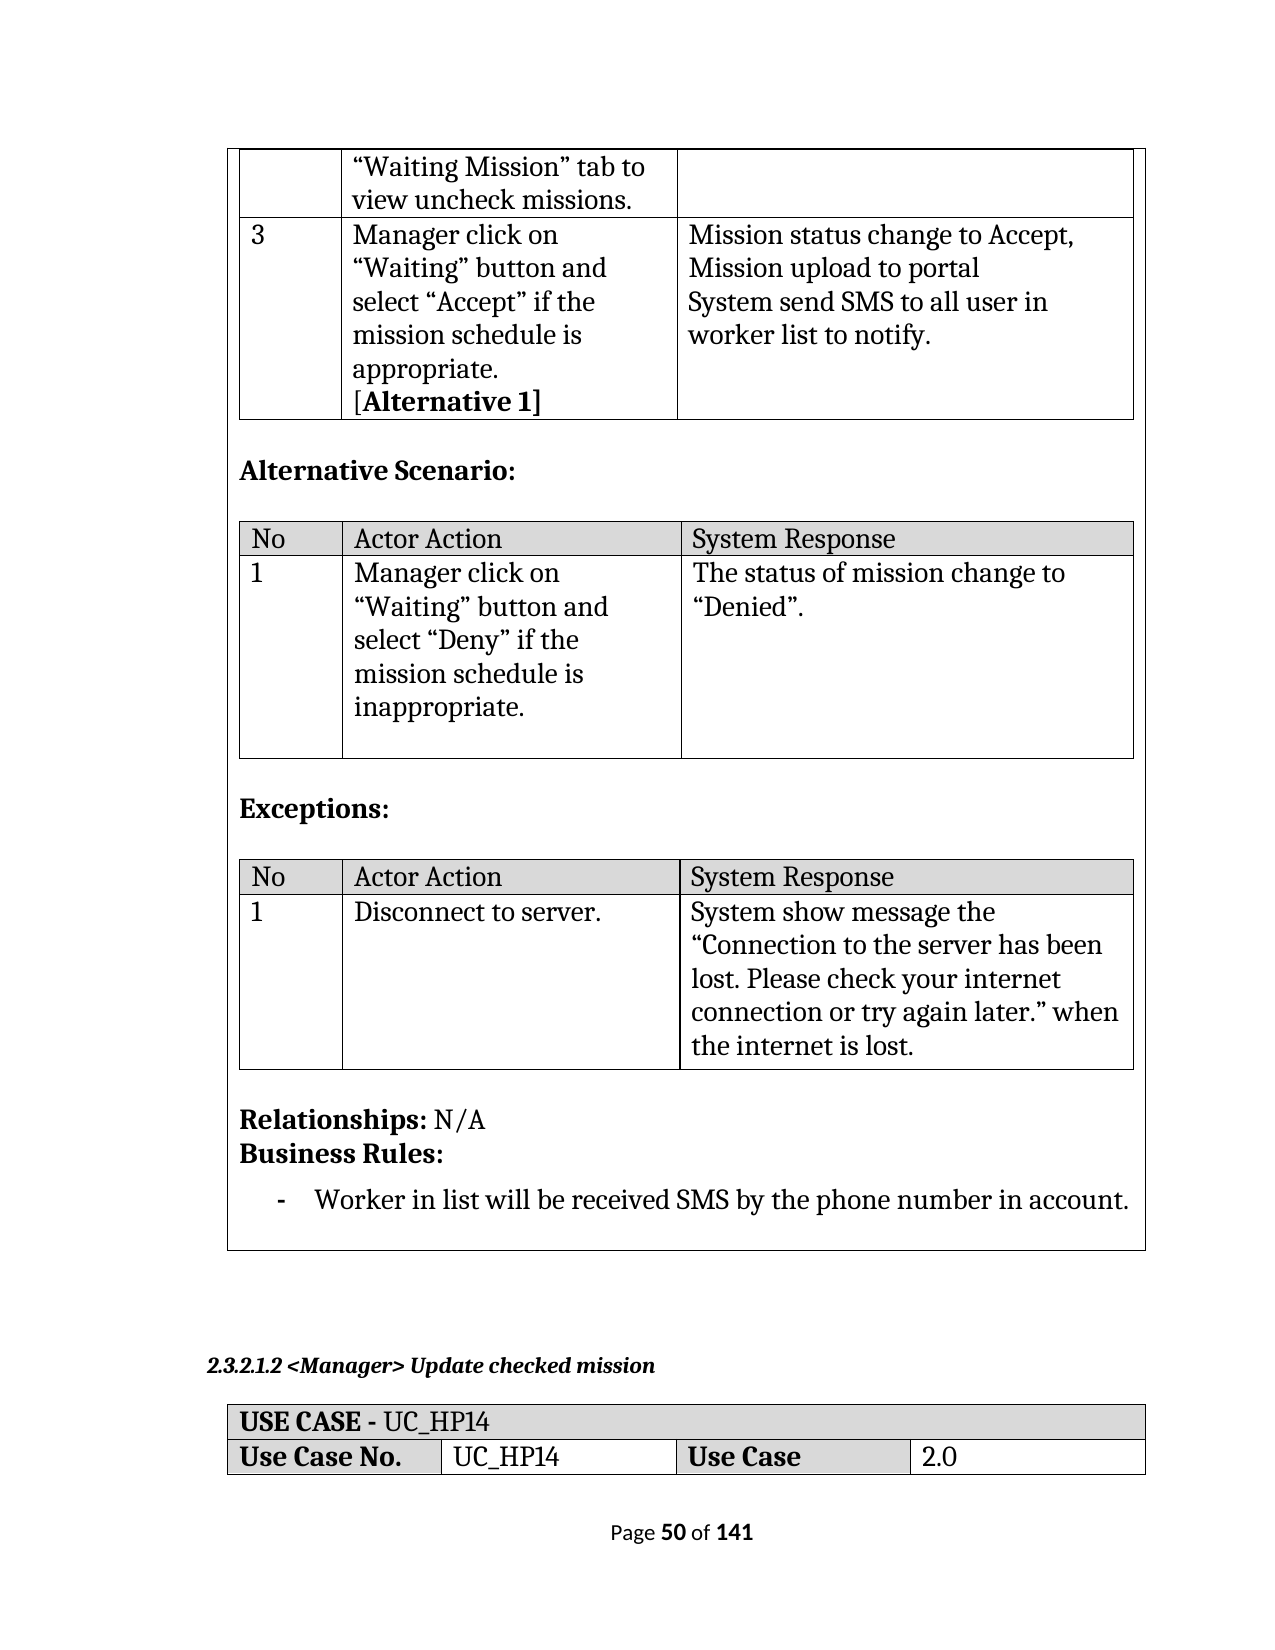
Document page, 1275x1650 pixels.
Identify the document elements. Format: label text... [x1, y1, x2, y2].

table_cell UC_HP14 [442, 1440, 676, 1473]
table_cell Use Case Version [677, 1440, 910, 1473]
table_cell Use Case No. [228, 1440, 441, 1473]
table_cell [228, 149, 1145, 1250]
table_header USE CASE - UC_HP14 [228, 1405, 1145, 1439]
text 2.3.2.1.2 <Manager> Update checked mission [207, 1353, 1157, 1380]
table_cell 2.0 [911, 1440, 1145, 1473]
